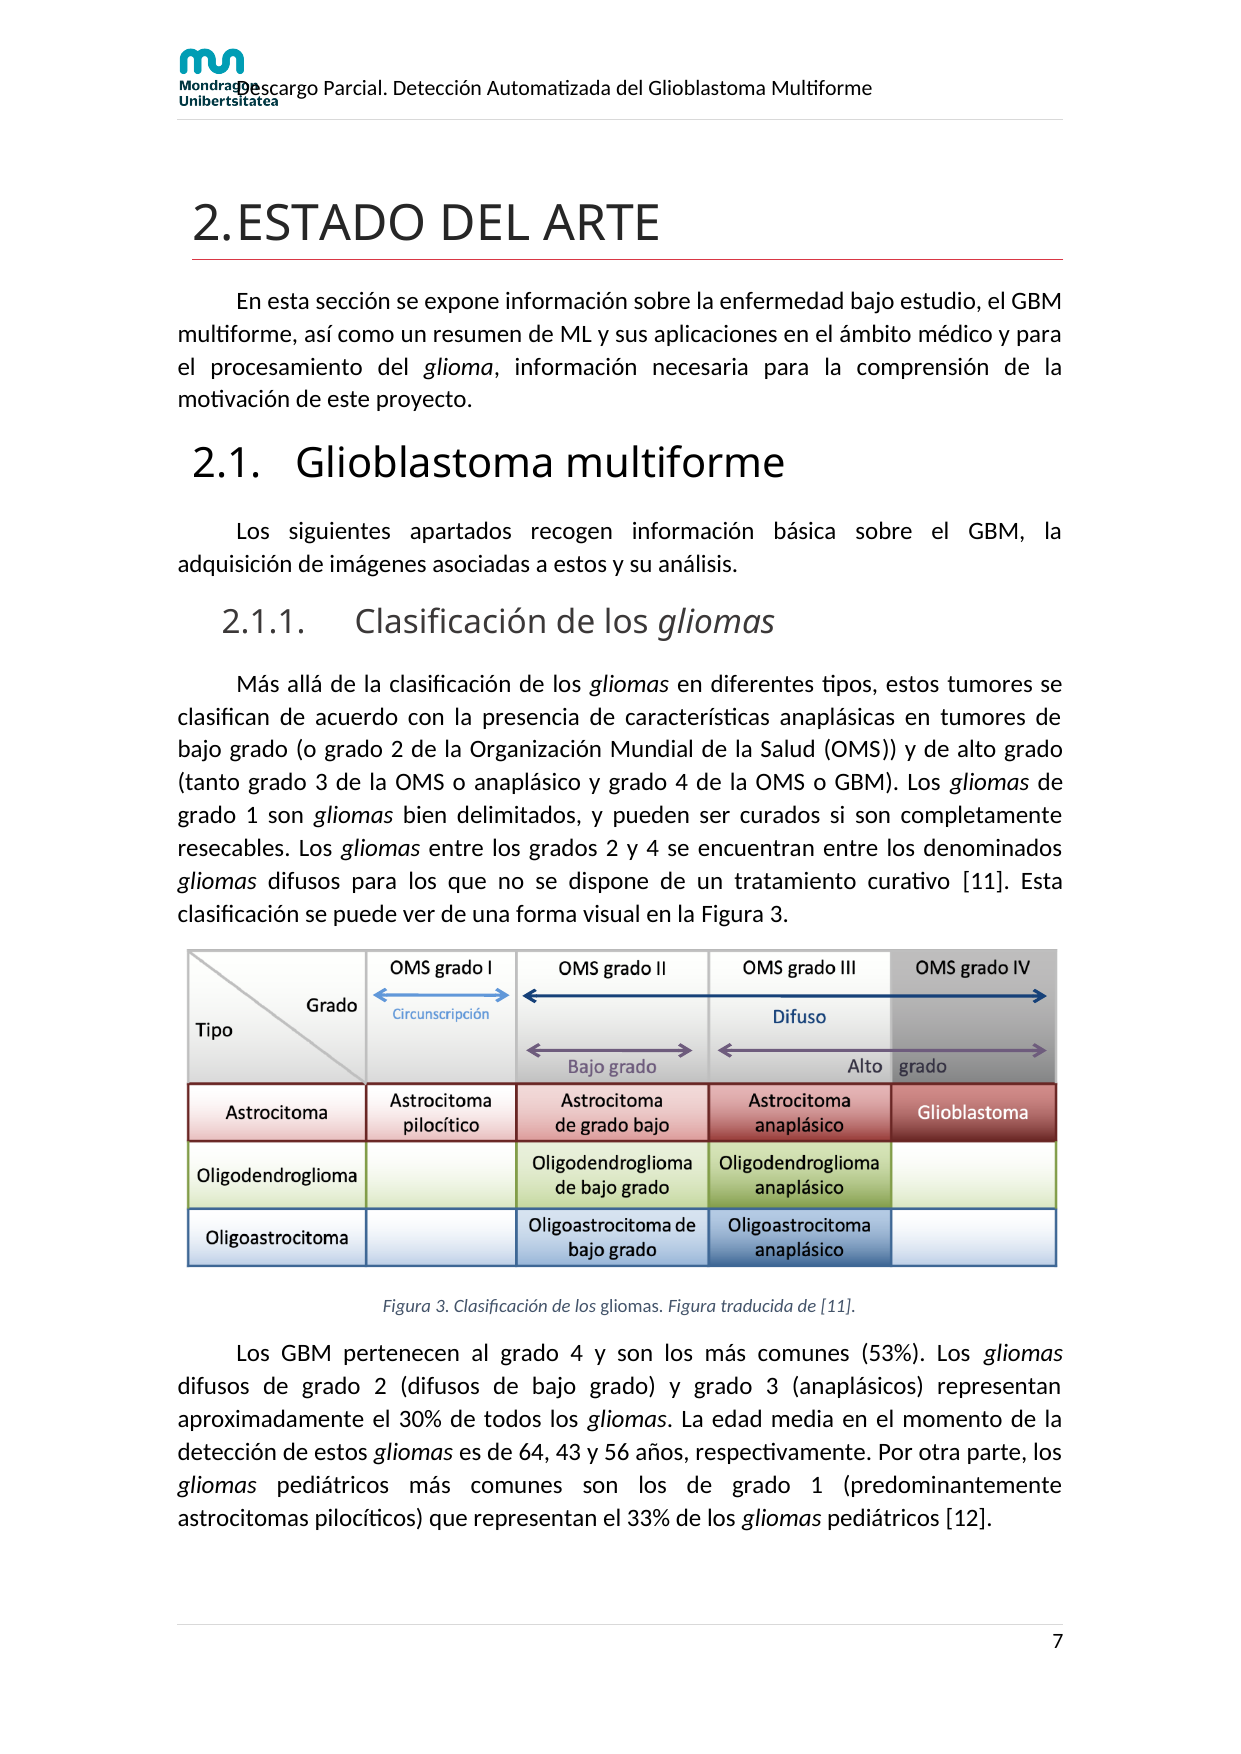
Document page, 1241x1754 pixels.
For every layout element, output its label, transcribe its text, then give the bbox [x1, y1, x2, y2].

subtitle Glioblastoma multiforme [192, 433, 1063, 490]
text Los siguientes apartados recogen información básica sobre el GBM, la adquisición de imágenes asociadas a estos y su análisis. [177, 515, 1063, 578]
text Más allá de la clasificación de los gliomas en diferentes tipos, estos tumores se clasifican de acuerdo con la presencia de características anaplásicas en tumores de bajo grado (o grado 2 de la Organización Mundial de la Salud (OMS)) y de alto grado (tanto grado 3 de la OMS o anaplásico y grado 4 de la OMS o GBM). Los gliomas de grado 1 son gliomas bien delimitados, y pueden ser curados si son completamente resecables. Los gliomas entre los grados 2 y 4 se encuentran entre los denominados gliomas difusos para los que no se dispone de un tratamiento curativo [11]. Esta clasificación se puede ver de una forma visual en la Figura 3. [177, 668, 1063, 929]
text Los GBM pertenecen al grado 4 y son los más comunes (53%). Los gliomas difusos de grado 2 (difusos de bajo grado) y grado 3 (anaplásicos) representan aproximadamente el 30% de todos los gliomas. La edad media en el momento de la detección de estos gliomas es de 64, 43 y 56 años, respectivamente. Por otra parte, los gliomas pediátricos más comunes son los de grado 1 (predominantemente astrocitomas pilocíticos) que representan el 33% de los gliomas pediátricos [12]. [177, 1338, 1063, 1533]
picture [185, 947, 1062, 1275]
text Figura 3. Clasificación de los gliomas. Figura traducida de [11]. [177, 1294, 1063, 1317]
picture [154, 36, 291, 118]
subtitle Clasificación de los gliomas [221, 597, 1063, 643]
text En esta sección se expone información sobre la enfermedad bajo estudio, el GBM multiforme, así como un resumen de ML y sus aplicaciones en el ámbito médico y para el procesamiento del glioma, información necesaria para la comprensión de la motivación de este proyecto. [177, 285, 1063, 414]
subtitle ESTADO DEL ARTE [192, 186, 1063, 259]
